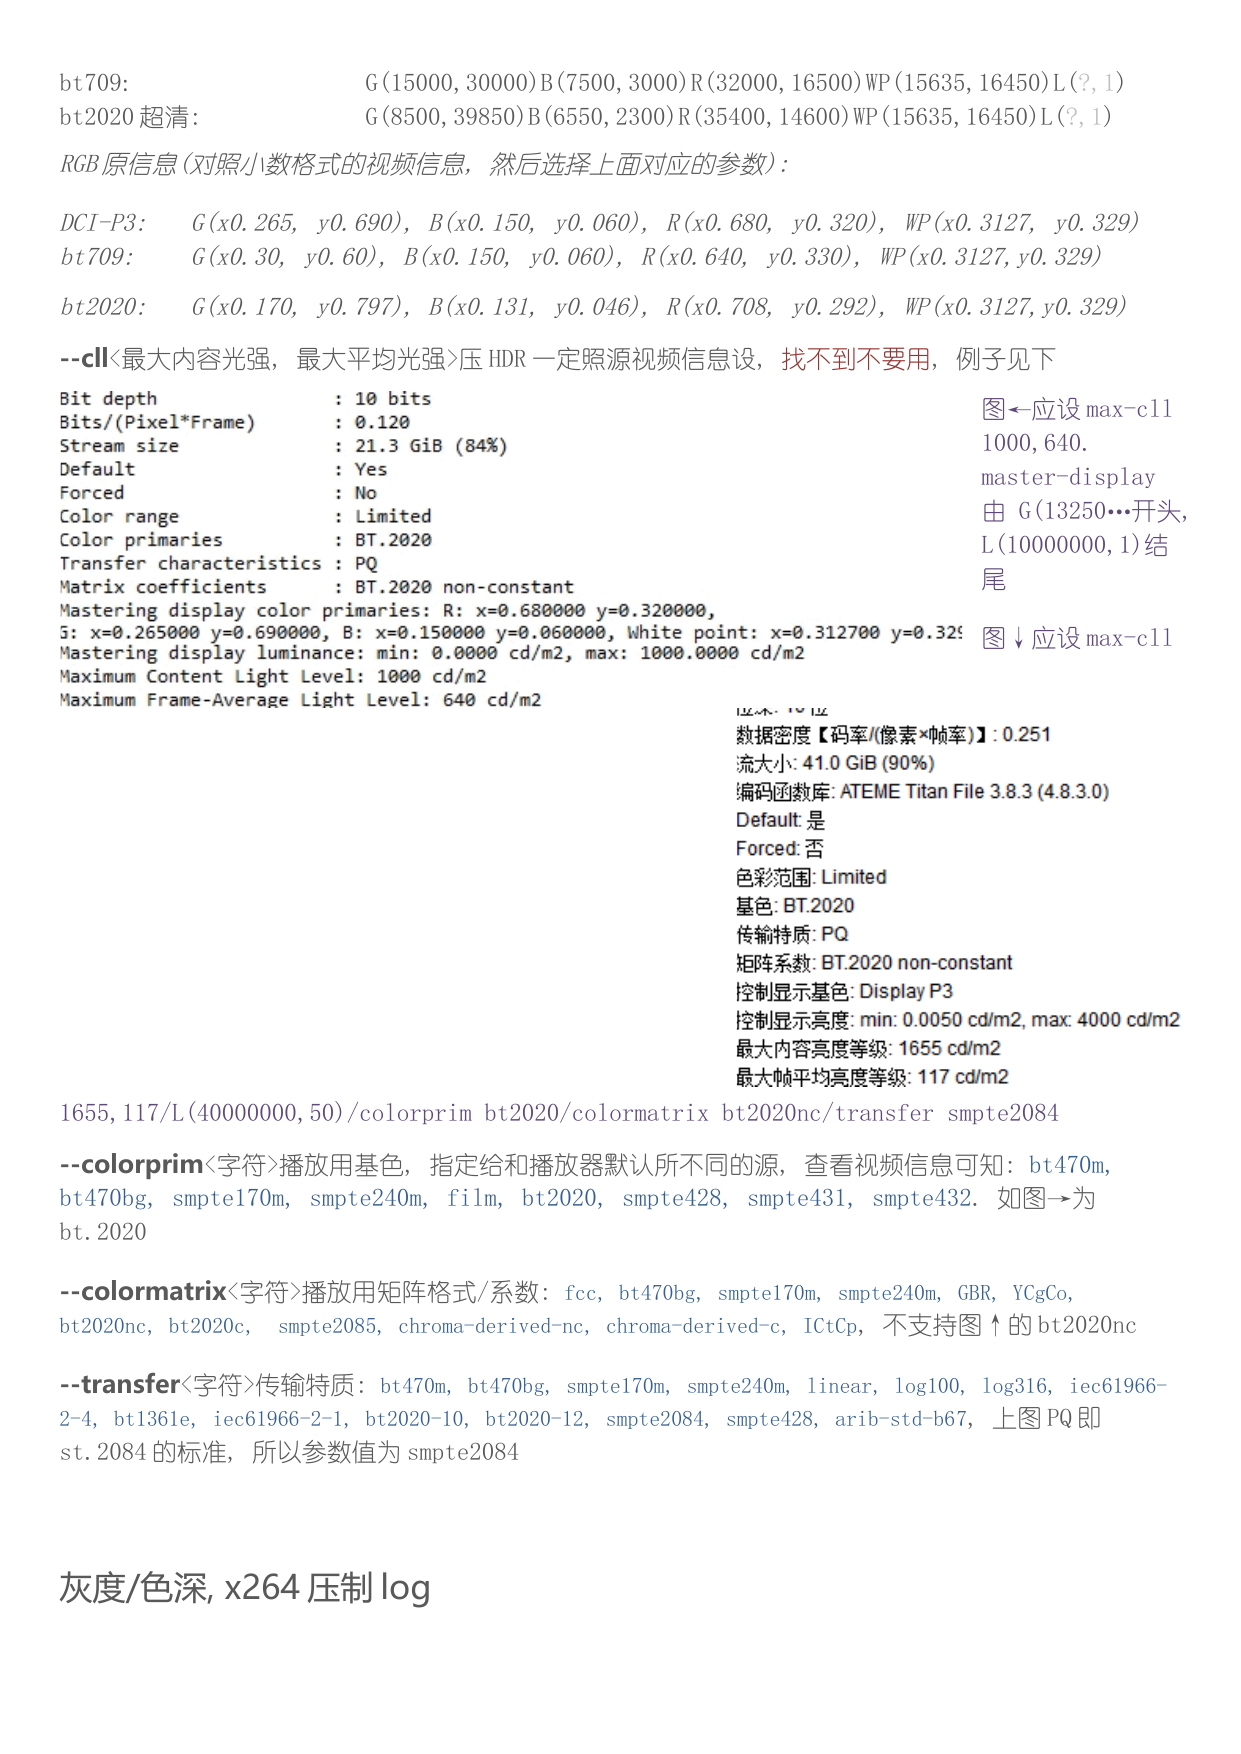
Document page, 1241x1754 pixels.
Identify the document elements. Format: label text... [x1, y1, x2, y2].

text 量化后的块属于数学/编程上的矩阵. 用游程编码扫描后降维到字符串, 再用文本压缩算法即可耗费一点算力缩减高到1/3的体积. 游程编码(右图)两种蛇形的扫描路径是为了串联更多的0出来, 方便文本压缩算法建立0和1代表的二叉树, 将出现最多的字放在距起点最短, 出现最少则放在距起点最长的位置; 分别采用最少和最多的0和1排序(⌒_⌒;) 排序完成后, 所有的字符都会被放在树梢上, 而于原点最近, 出现最多的字一般在树的左边. 从树根的分叉0左1右地走到树梢上即可不重复地算出字符了. 主要有可变长度编码VLC, 二进制算术编码BAC和霍夫曼编码, 统称为熵编码. 到此, 视频压缩就完成啦 [59, 150, 1181, 592]
text bt709: G(15000,30000)B(7500,3000)R(32000,16500)WP(15635,16450)L(?,1) [59, 1031, 1181, 1065]
picture [736, 1364, 1182, 1754]
text --cll<最大内容光强, 最大平均光强>压HDR一定照源视频信息设, 找不到不要用, 例子见下 [59, 1306, 1181, 1340]
subtitle 色彩信息 [59, 659, 1181, 727]
text DCI-P3电影业内/真HDR: G(13250,34500)B(7500,3000)R(34000,16000)WP(15635,16450)L(?,1) [59, 997, 1181, 1031]
text RGB原信息(对照小数格式的视频信息, 然后选择上面对应的参数): [59, 1112, 1181, 1146]
subtitle 游程编码-熵编码 [59, 65, 488, 133]
picture [488, 16, 1182, 486]
text 图←应设max-cll 1000,640. master-display由 G(13250…开头, L(10000000,1)结尾 [87, 1357, 1181, 1425]
text 图↓应设max-cll 1655,117/L(40000000,50)/colorprim bt2020/colormatrix bt2020nc/transfer smpte2084 [87, 1450, 736, 1552]
text bt2020超清: G(8500,39850)B(6550,2300)R(35400,14600)WP(15635,16450)L(?,1) [59, 1065, 1181, 1099]
text bt2020: G(x0.170, y0.797), B(x0.131, y0.046), R(x0.708, y0.292), WP(x0.3127,y0.329) [59, 1256, 1181, 1289]
text 光强/光压的单位是candela. 1 candela=1 nit [59, 752, 1181, 786]
picture [59, 1357, 87, 1673]
text DCI-P3: G(x0.265, y0.690), B(x0.150, y0.060), R(x0.680, y0.320), WP(x0.3127, y0.329) [59, 1171, 1181, 1204]
text --master-display<G(x,y)B(,)R(,)WP(,)L(最大,最小), 与x265的格式不一样>写进SEI信息里, 告诉解码端色彩空间/色域信息用, 搞得这么麻烦大概是因为业内公司太多. 默认未指定. 绿蓝红GBR和白点WP指马蹄形色域的三角+白点4个位置的值×50000. 光强L单位是candela×10000 [59, 811, 1181, 913]
text SDR视频的L是1000,1. 压HDR视频前一定要看视频信息再设L, 见下 [59, 938, 1181, 972]
text bt709: G(x0.30, y0.60), B(x0.150, y0.060), R(x0.640, y0.330), WP(x0.3127,y0.329) [59, 1204, 1181, 1238]
